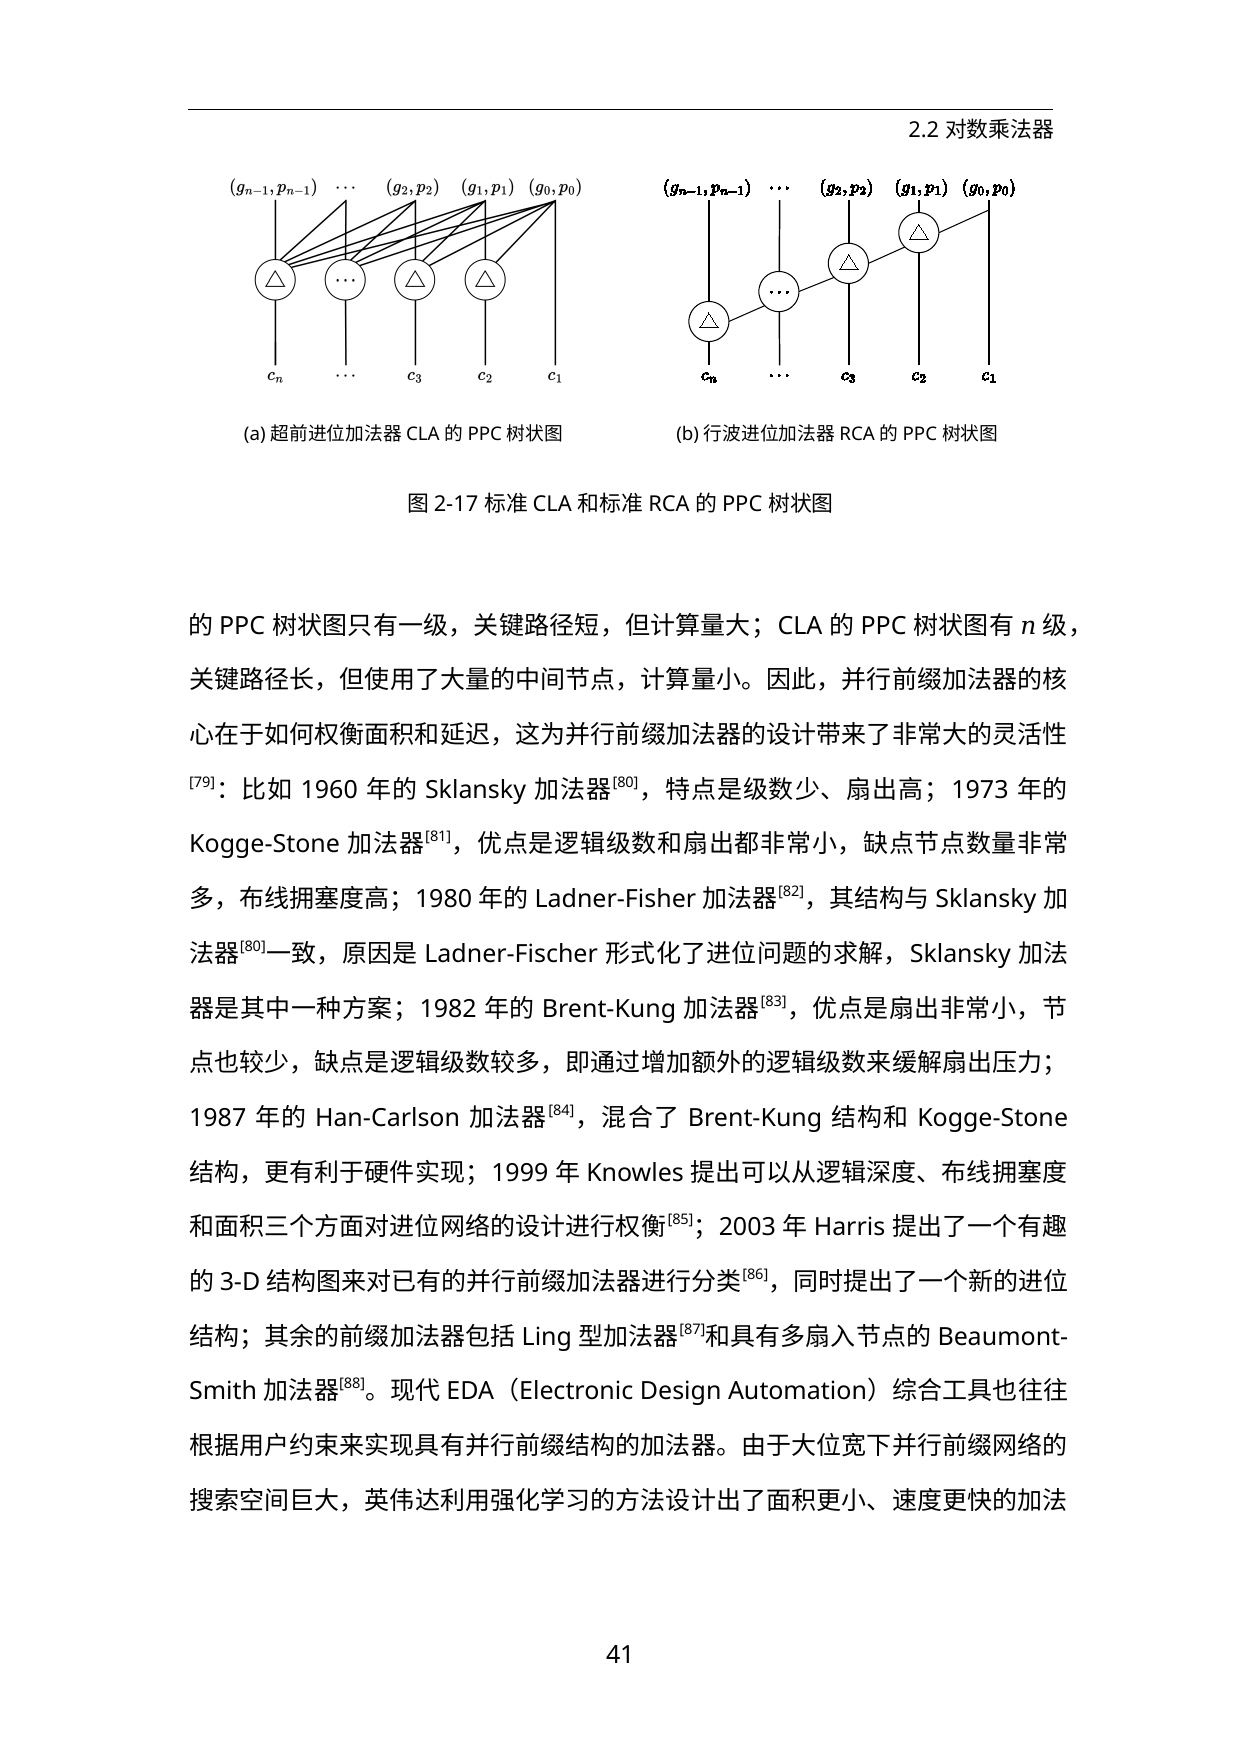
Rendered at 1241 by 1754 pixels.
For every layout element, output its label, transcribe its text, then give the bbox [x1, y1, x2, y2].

picture [230, 177, 581, 383]
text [188, 605, 1068, 1516]
text 2.2 对数乘法器 [188, 112, 1054, 143]
text (a) 超前进位加法器 CLA 的 PPC 树状图 (b) 行波进位加法器 RCA 的 PPC 树状图 [188, 418, 1070, 445]
text 图 2-17 标准 CLA 和标准 RCA 的 PPC 树状图 [188, 486, 1052, 517]
